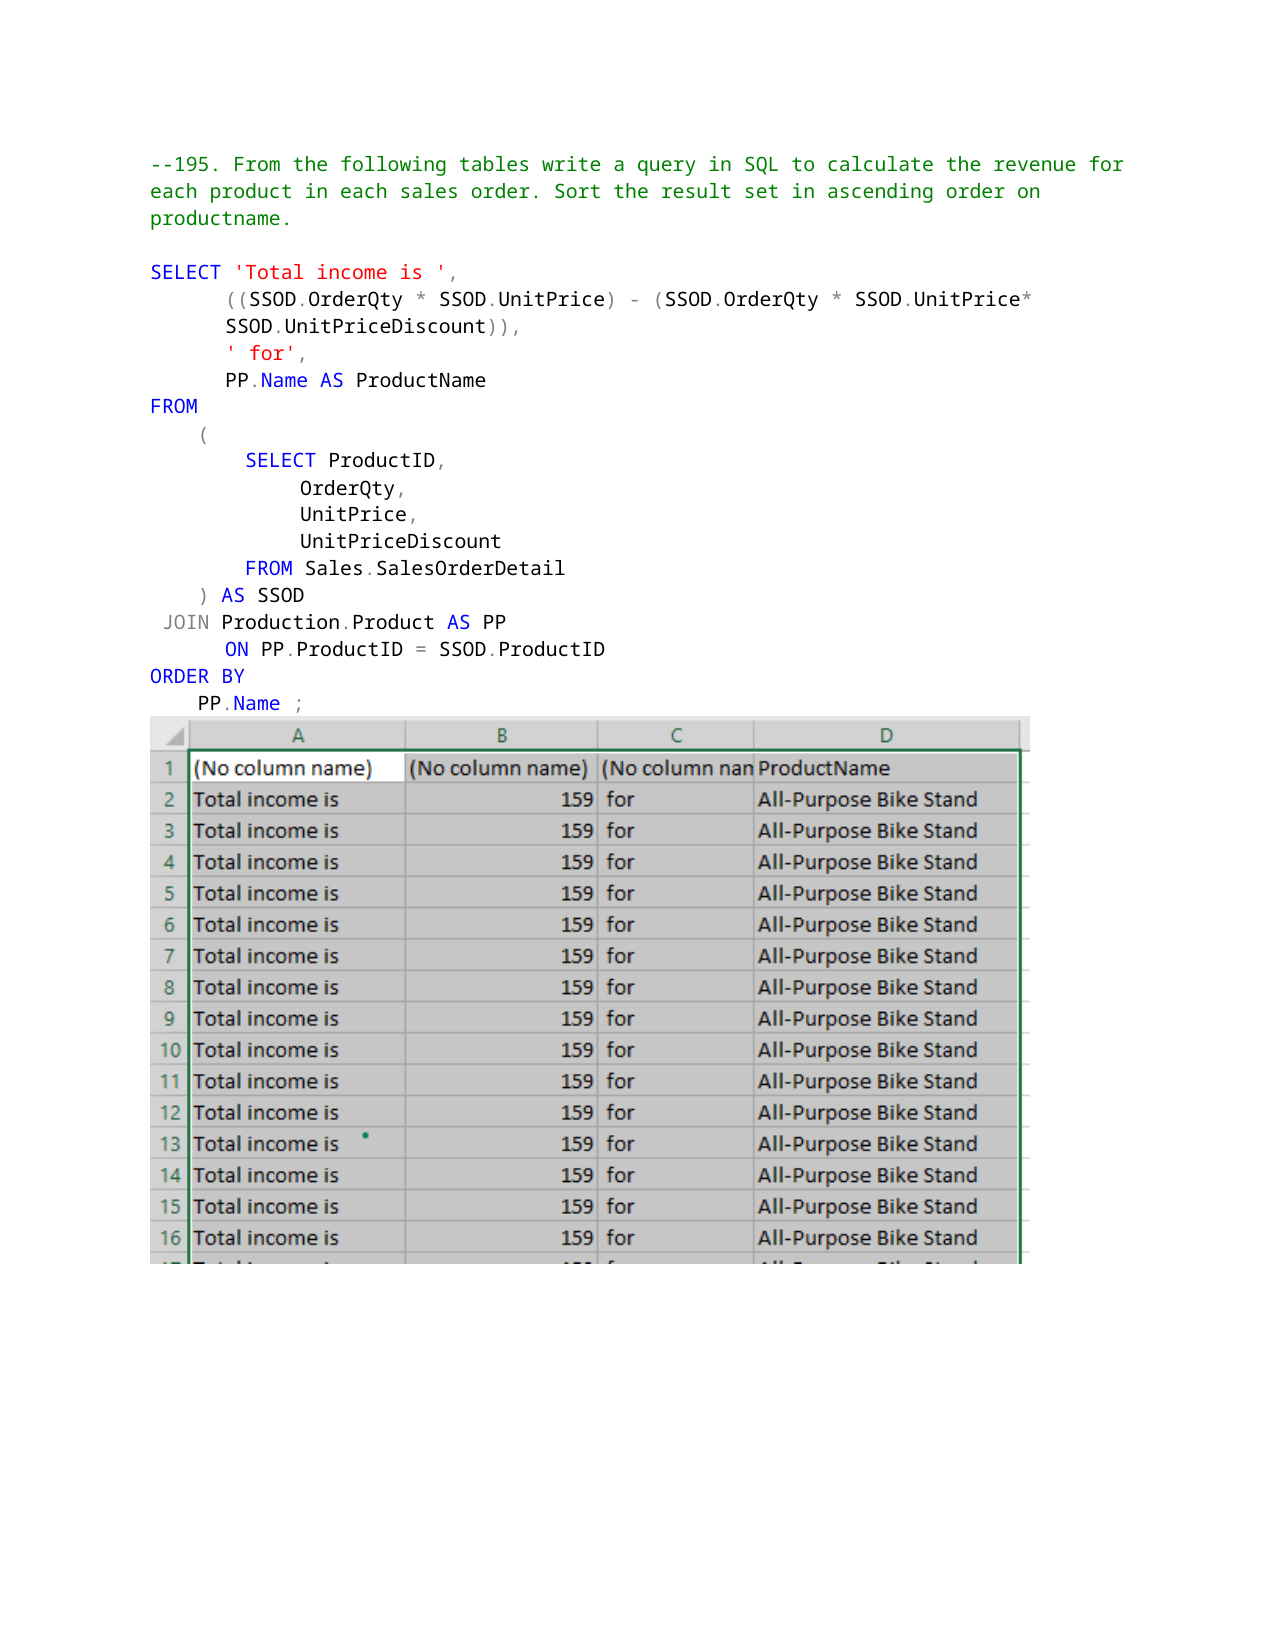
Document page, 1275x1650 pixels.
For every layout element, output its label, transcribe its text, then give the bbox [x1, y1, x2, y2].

text JOIN Production.Product AS PP [150, 609, 1125, 636]
text ) AS SSOD [150, 582, 1125, 609]
text SELECT ProductID, [150, 447, 1125, 474]
text ' for', [150, 339, 1125, 366]
text --195. From the following tables write a query in SQL to calculate the revenue for each product in each sales order. Sort the result set in ascending order on productname. [150, 150, 1125, 231]
text ( [150, 420, 1125, 447]
text FROM Sales.SalesOrderDetail [150, 555, 1125, 582]
text UnitPrice, [150, 501, 1125, 528]
text ON PP.ProductID = SSOD.ProductID [150, 636, 1125, 663]
text PP.Name AS ProductName [150, 366, 1125, 393]
text SELECT 'Total income is ', [150, 258, 1125, 285]
text ((SSOD.OrderQty * SSOD.UnitPrice) - (SSOD.OrderQty * SSOD.UnitPrice* SSOD.UnitPriceDiscount)), [150, 285, 1125, 339]
text FROM [150, 393, 1125, 420]
picture [150, 716, 1030, 1264]
text UnitPriceDiscount [150, 528, 1125, 555]
text PP.Name ; [150, 689, 1125, 717]
text ORDER BY [150, 663, 1125, 689]
text OrderQty, [150, 474, 1125, 501]
